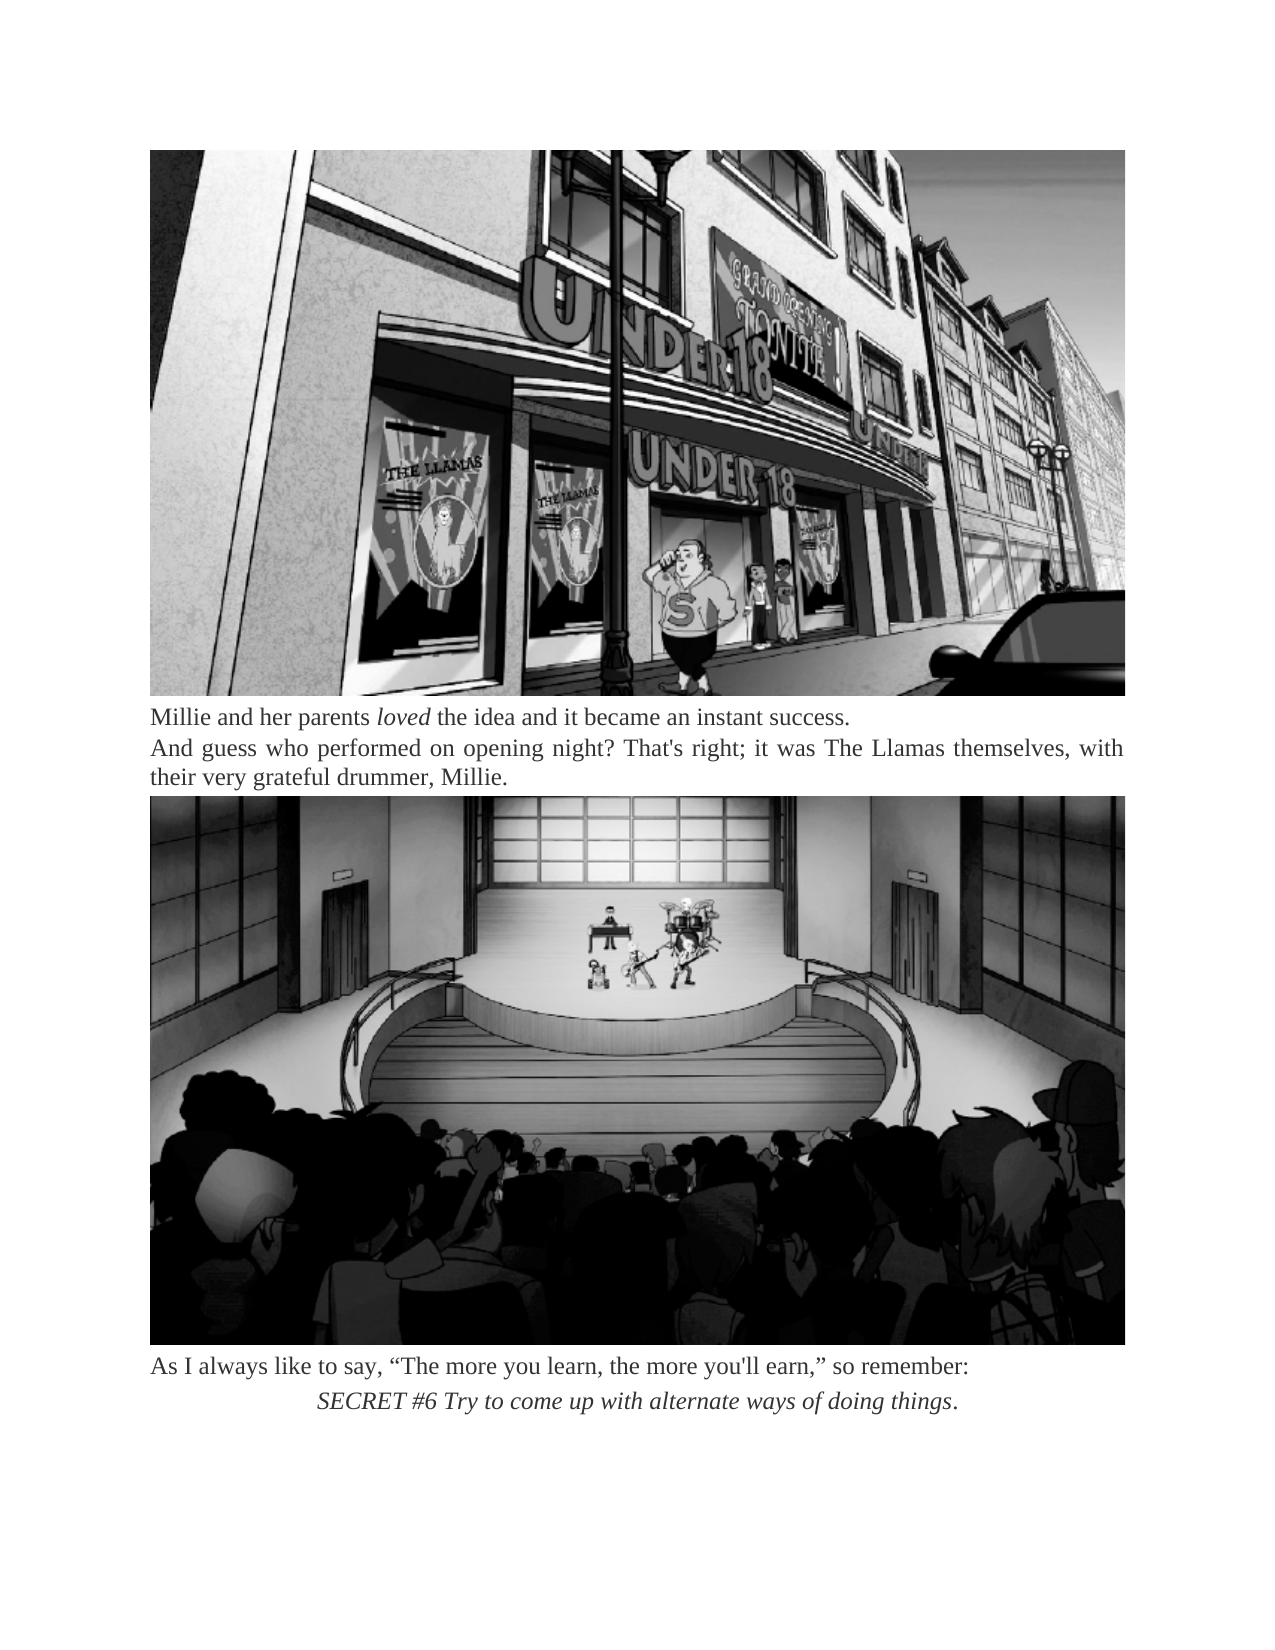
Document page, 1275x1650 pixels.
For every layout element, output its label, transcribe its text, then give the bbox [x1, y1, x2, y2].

picture [150, 150, 1125, 696]
text And guess who performed on opening night? That's right; it was The Llamas themselves, with their very grateful drummer, Millie. [150, 733, 1125, 790]
text As I always like to say, “The more you learn, the more you'll earn,” so remember: [150, 1351, 1125, 1379]
picture [150, 796, 1125, 1345]
text SECRET #6 Try to come up with alternate ways of doing things. [150, 1386, 1125, 1414]
text Millie and her parents loved the idea and it became an instant success. [150, 702, 1125, 731]
